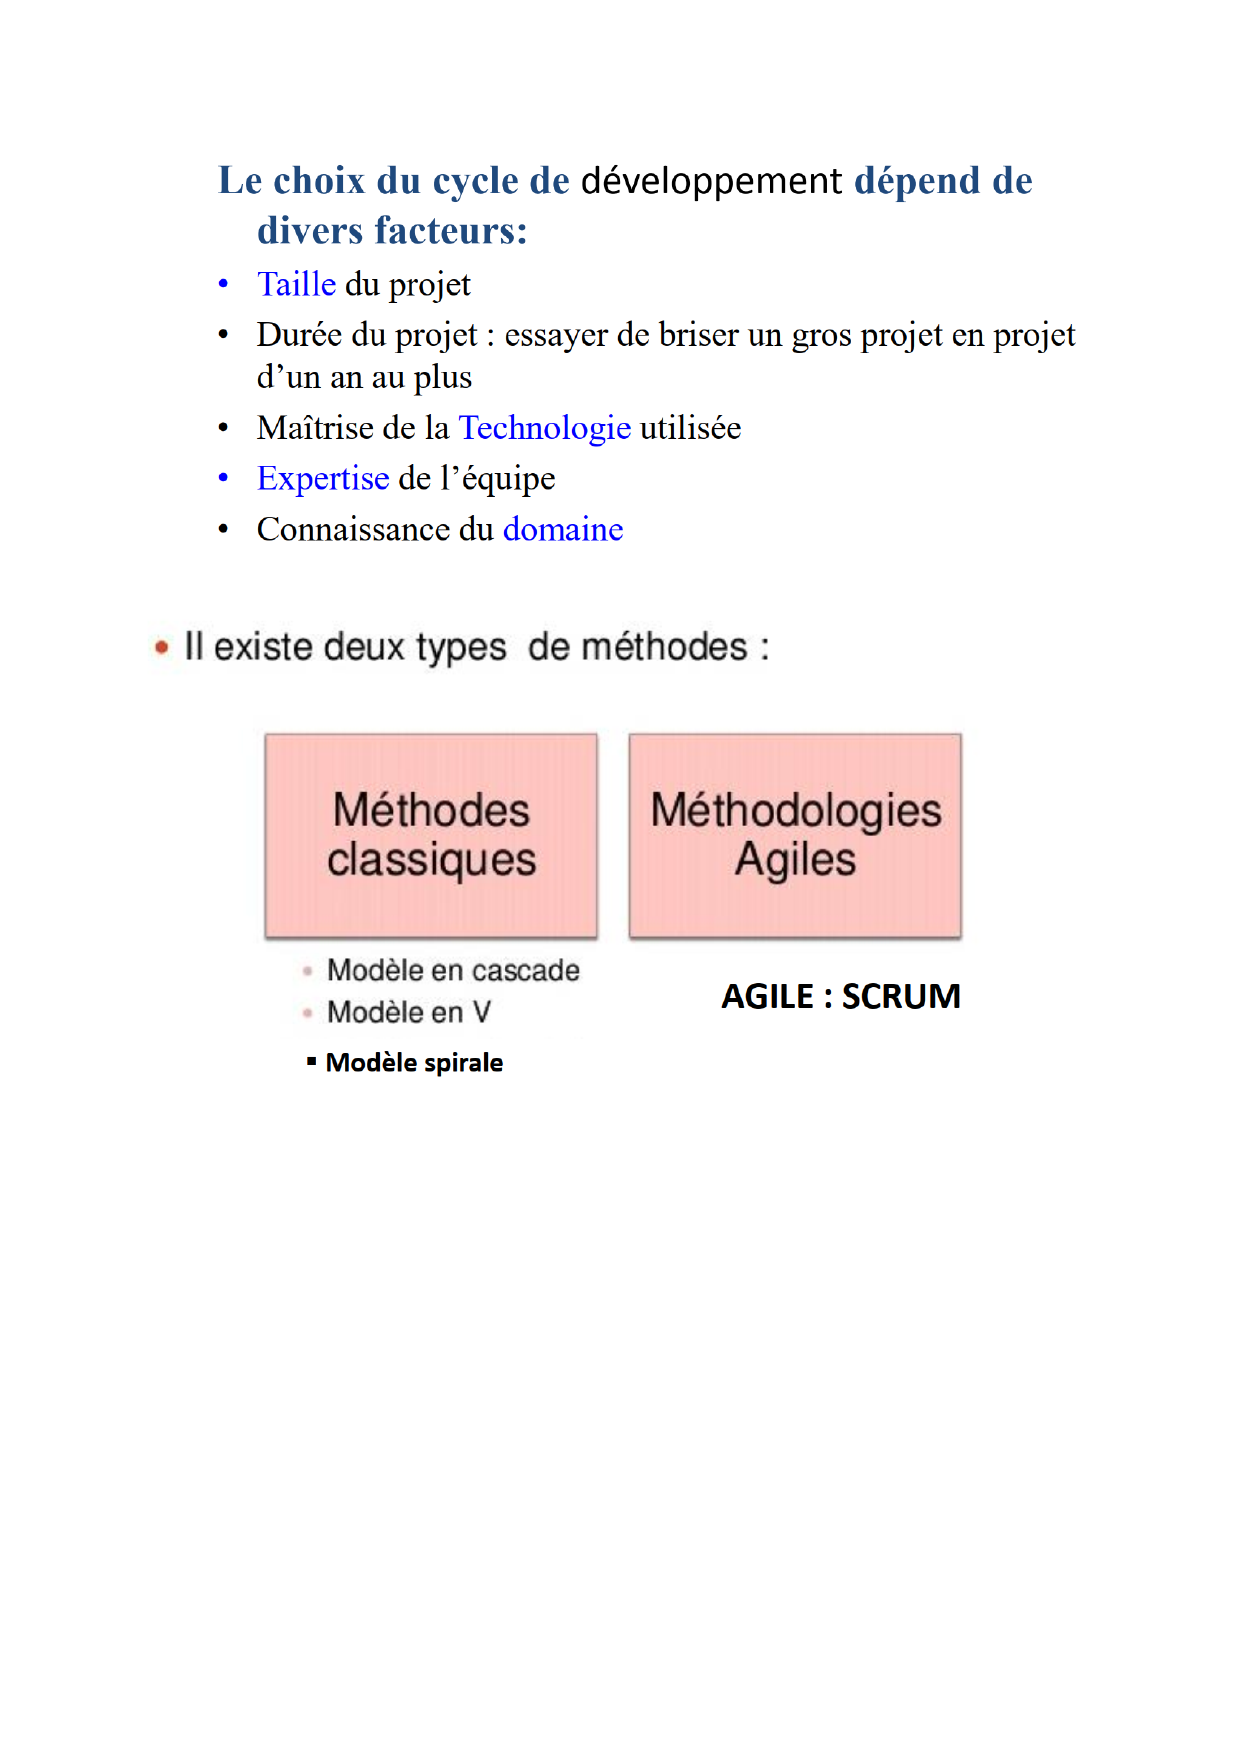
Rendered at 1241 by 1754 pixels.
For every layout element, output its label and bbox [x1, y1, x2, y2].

picture [147, 617, 1093, 1085]
picture [147, 147, 1093, 552]
